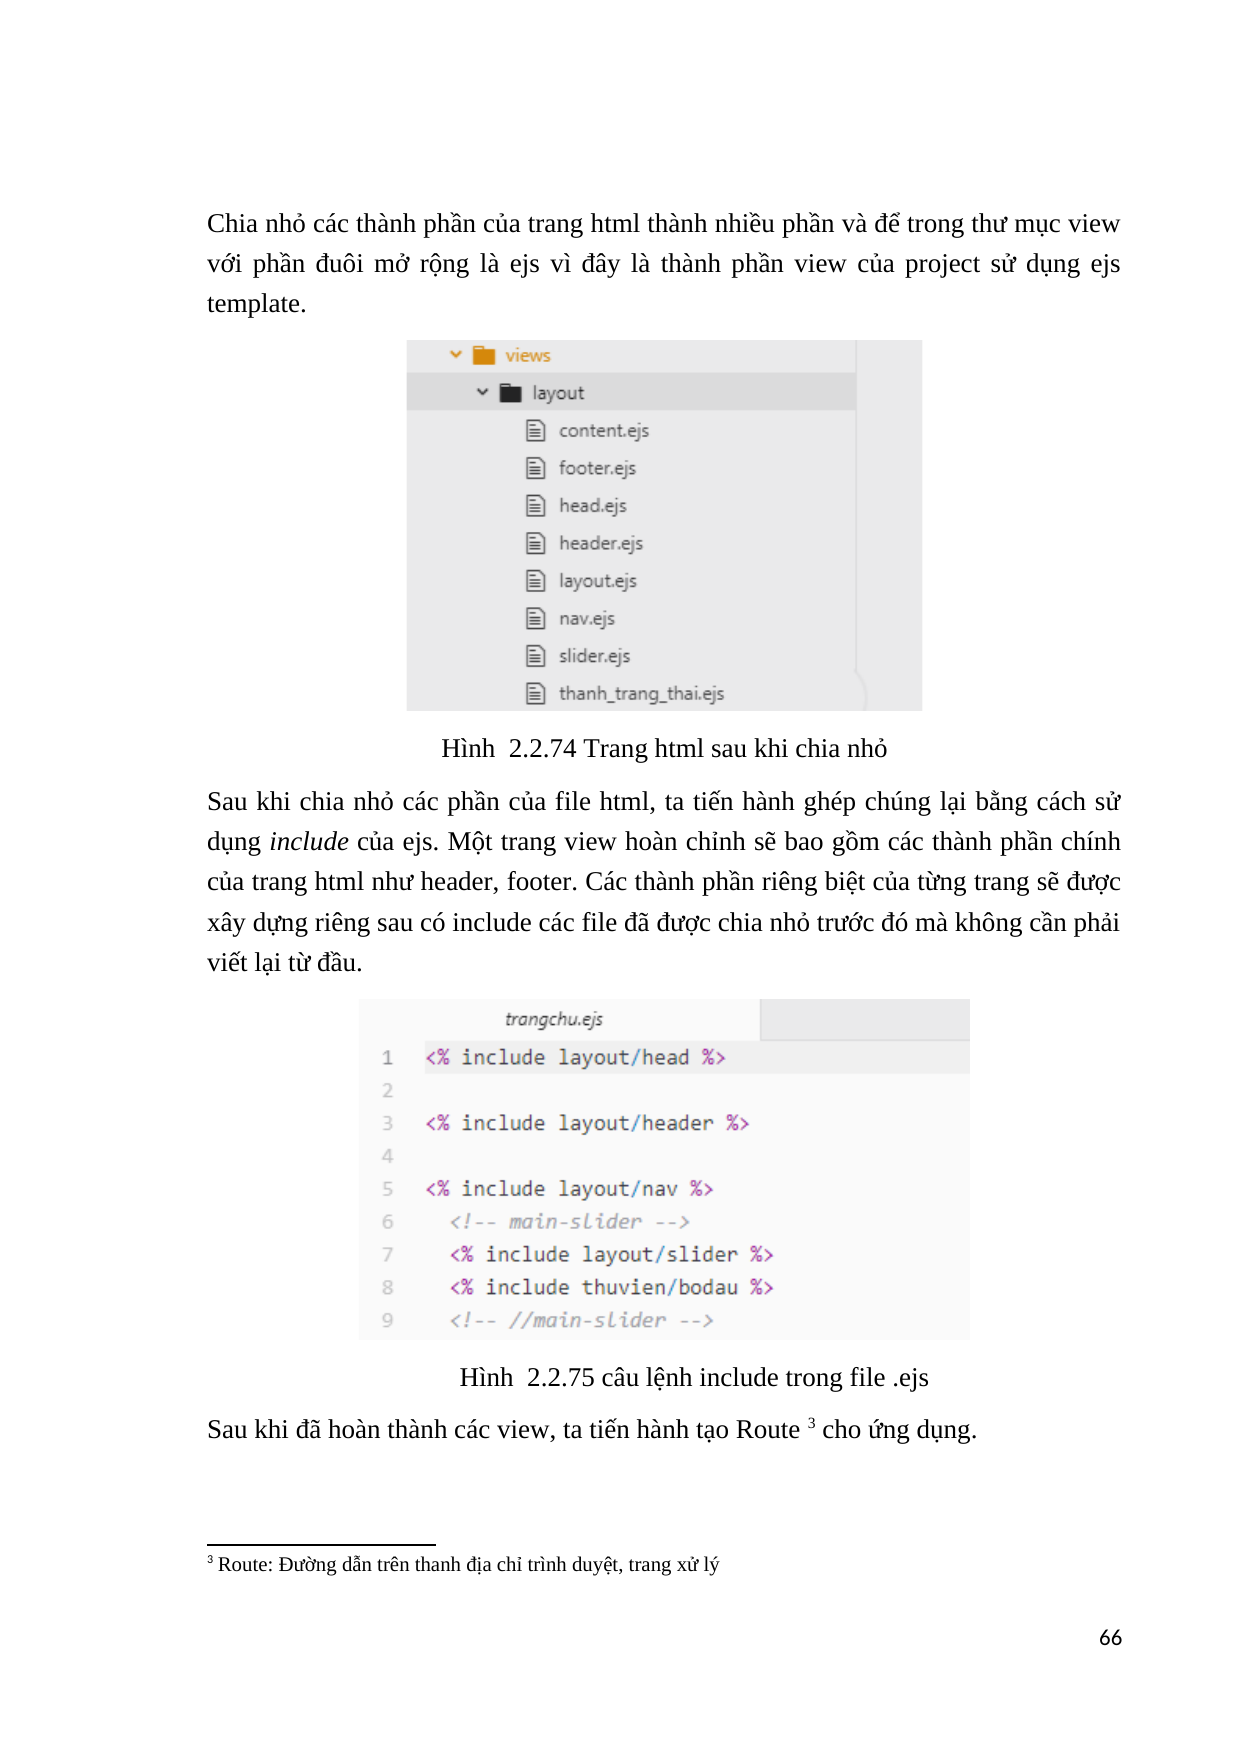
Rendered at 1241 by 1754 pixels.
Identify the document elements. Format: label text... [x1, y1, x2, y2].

text Chia nhỏ các thành phần của trang html thành nhiều phần và để trong thư mục view với phần đuôi mở rộng là ejs vì đây là thành phần view của project sử dụng ejs template. [207, 207, 1122, 319]
text Sau khi đã hoàn thành các view, ta tiến hành tạo Route cho ứng dụng. [207, 1413, 1122, 1445]
picture [358, 999, 970, 1340]
picture [406, 340, 923, 711]
text Sau khi chia nhỏ các phần của file html, ta tiến hành ghép chúng lại bằng cách sử dụng include của ejs. Một trang view hoàn chỉnh sẽ bao gồm các thành phần chính của trang html như header, footer. Các thành phần riêng biệt của từng trang sẽ được xây dựng riêng sau có include các file đã được chia nhỏ trước đó mà không cần phải viết lại từ đầu. [207, 784, 1122, 977]
